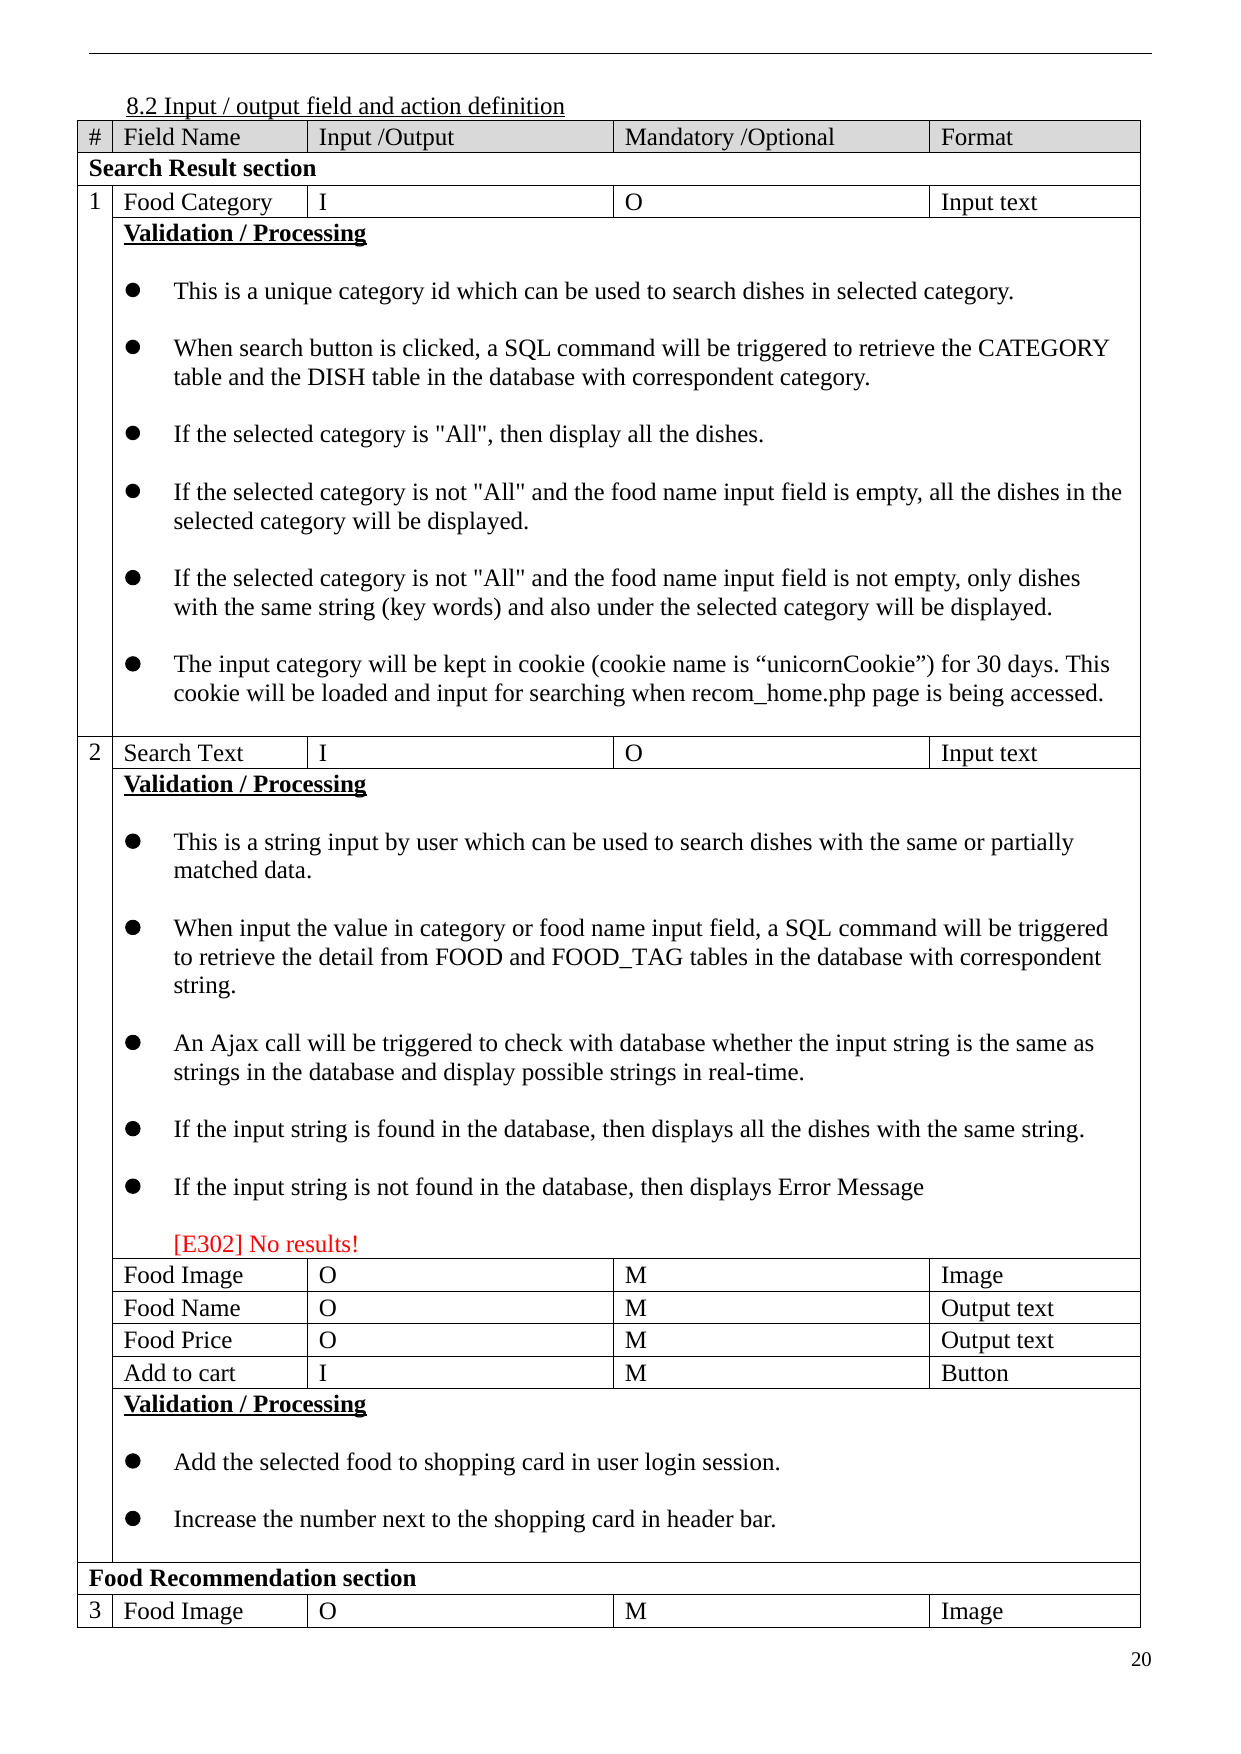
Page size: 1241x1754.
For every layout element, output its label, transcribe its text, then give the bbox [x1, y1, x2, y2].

table_cell Output text [930, 1324, 1140, 1356]
table_cell Food Price [113, 1324, 307, 1356]
table_cell Image [930, 1595, 1140, 1627]
table_header Field Name [113, 121, 307, 152]
table_cell Validation / Processing This is a unique category id which can be used to search dishes in selected category. When search button is clicked, a SQL command will be triggered to retrieve the CATEGORY table and the DISH table in the database with correspondent category. If the selected category is "All", then display all the dishes. If the selected category is not "All" and the food name input field is empty, all the dishes in the selected category will be displayed. If the selected category is not "All" and the food name input field is not empty, only dishes with the same string (key words) and also under the selected category will be displayed. The input category will be kept in cookie (cookie name is “unicornCookie”) for 30 days. This cookie will be loaded and input for searching when recom_home.php page is being accessed. [113, 218, 1140, 736]
table_cell O [308, 1595, 613, 1627]
table_cell M [614, 1324, 929, 1356]
table_cell Food Recommendation section [78, 1563, 1140, 1594]
table_cell Food Image [113, 1259, 307, 1291]
list 8.2 Input / output field and action definition [126, 91, 1152, 120]
table_cell 1 [78, 186, 112, 736]
table_cell Food Name [113, 1292, 307, 1323]
table_cell 2 [78, 737, 112, 1562]
table_cell Validation / Processing This is a string input by user which can be used to search dishes with the same or partially matched data. When input the value in category or food name input field, a SQL command will be triggered to retrieve the detail from FOOD and FOOD_TAG tables in the database with correspondent string. An Ajax call will be triggered to check with database whether the input string is the same as strings in the database and display possible strings in real-time. If the input string is found in the database, then displays all the dishes with the same string. If the input string is not found in the database, then displays Error Message [E302] No results! [113, 769, 1140, 1258]
table_cell Input text [930, 186, 1140, 217]
table_cell M [614, 1595, 929, 1627]
table_cell Validation / Processing Add the selected food to shopping card in user login session. Increase the number next to the shopping card in header bar. [113, 1389, 1140, 1562]
table_cell Search Result section [78, 153, 1140, 185]
table_cell Output text [930, 1292, 1140, 1323]
table_cell Input text [930, 737, 1140, 768]
table_cell 3 [78, 1595, 112, 1627]
table_header Format [930, 121, 1140, 152]
table_cell M [614, 1357, 929, 1388]
table_cell Food Category [113, 186, 307, 217]
table_cell Food Image [113, 1595, 307, 1627]
table_cell I [308, 1357, 613, 1388]
table_cell I [308, 737, 613, 768]
table_cell O [308, 1292, 613, 1323]
table_cell O [614, 737, 929, 768]
table_cell Search Text [113, 737, 307, 768]
table_cell Add to cart [113, 1357, 307, 1388]
table_header Input /Output [308, 121, 613, 152]
table_header Mandatory /Optional [614, 121, 929, 152]
table_cell I [308, 186, 613, 217]
table_cell Image [930, 1259, 1140, 1291]
table_cell M [614, 1259, 929, 1291]
table_cell Button [930, 1357, 1140, 1388]
table_cell O [614, 186, 929, 217]
table_header # [78, 121, 112, 152]
table_cell M [614, 1292, 929, 1323]
table_cell O [308, 1324, 613, 1356]
table_cell O [308, 1259, 613, 1291]
